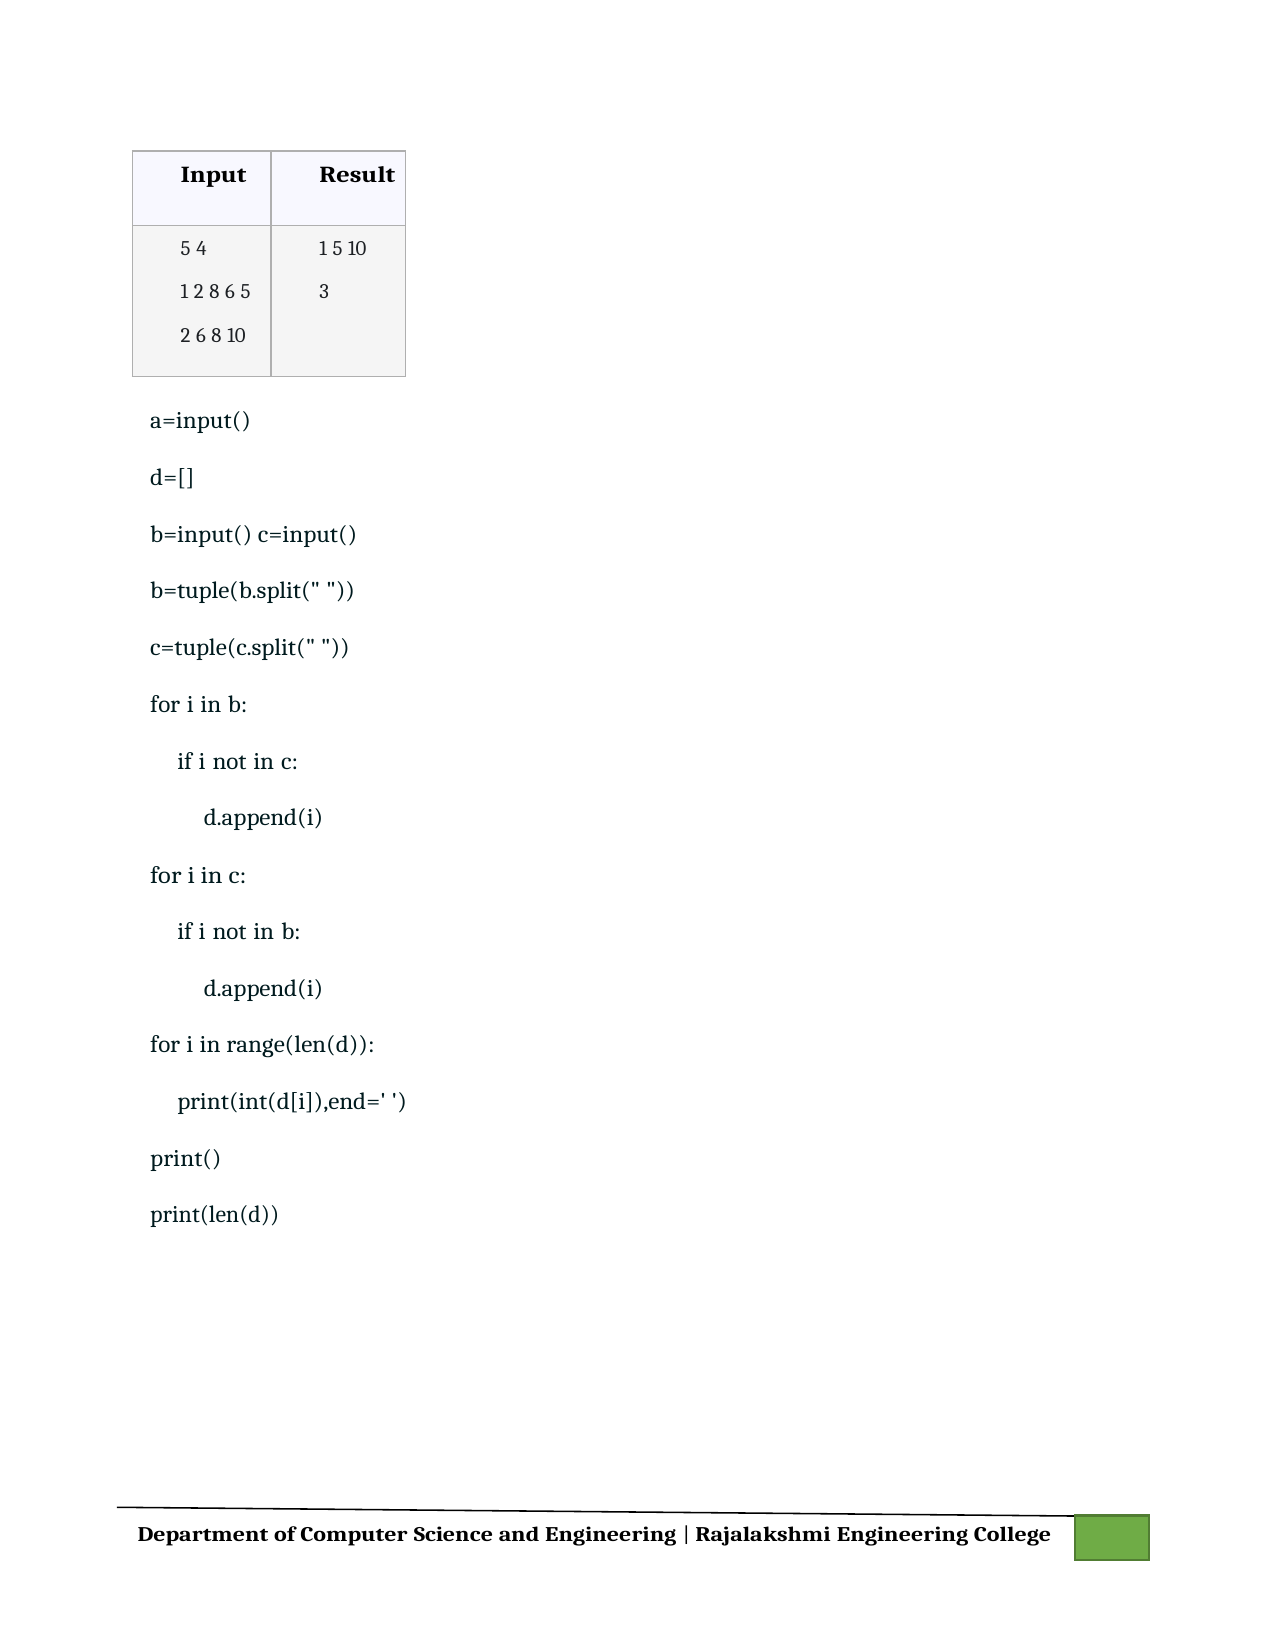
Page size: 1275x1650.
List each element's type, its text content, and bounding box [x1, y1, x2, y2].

text for i in range(len(d)): print(int(d[i]),end=' ') [150, 1031, 413, 1116]
text c=tuple(c.split(" ")) for i in b: [150, 634, 358, 718]
text a=input() d=[] [150, 407, 255, 491]
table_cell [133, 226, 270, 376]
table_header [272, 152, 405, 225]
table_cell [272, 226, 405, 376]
text if i not in b: d.append(i) [177, 918, 330, 1002]
text print() print(len(d)) [150, 1145, 307, 1229]
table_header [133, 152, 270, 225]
text b=input() c=input() b=tuple(b.split(" ")) [150, 521, 361, 605]
text if i not in c: d.append(i) [177, 747, 330, 832]
text for i in c: [150, 861, 1219, 889]
